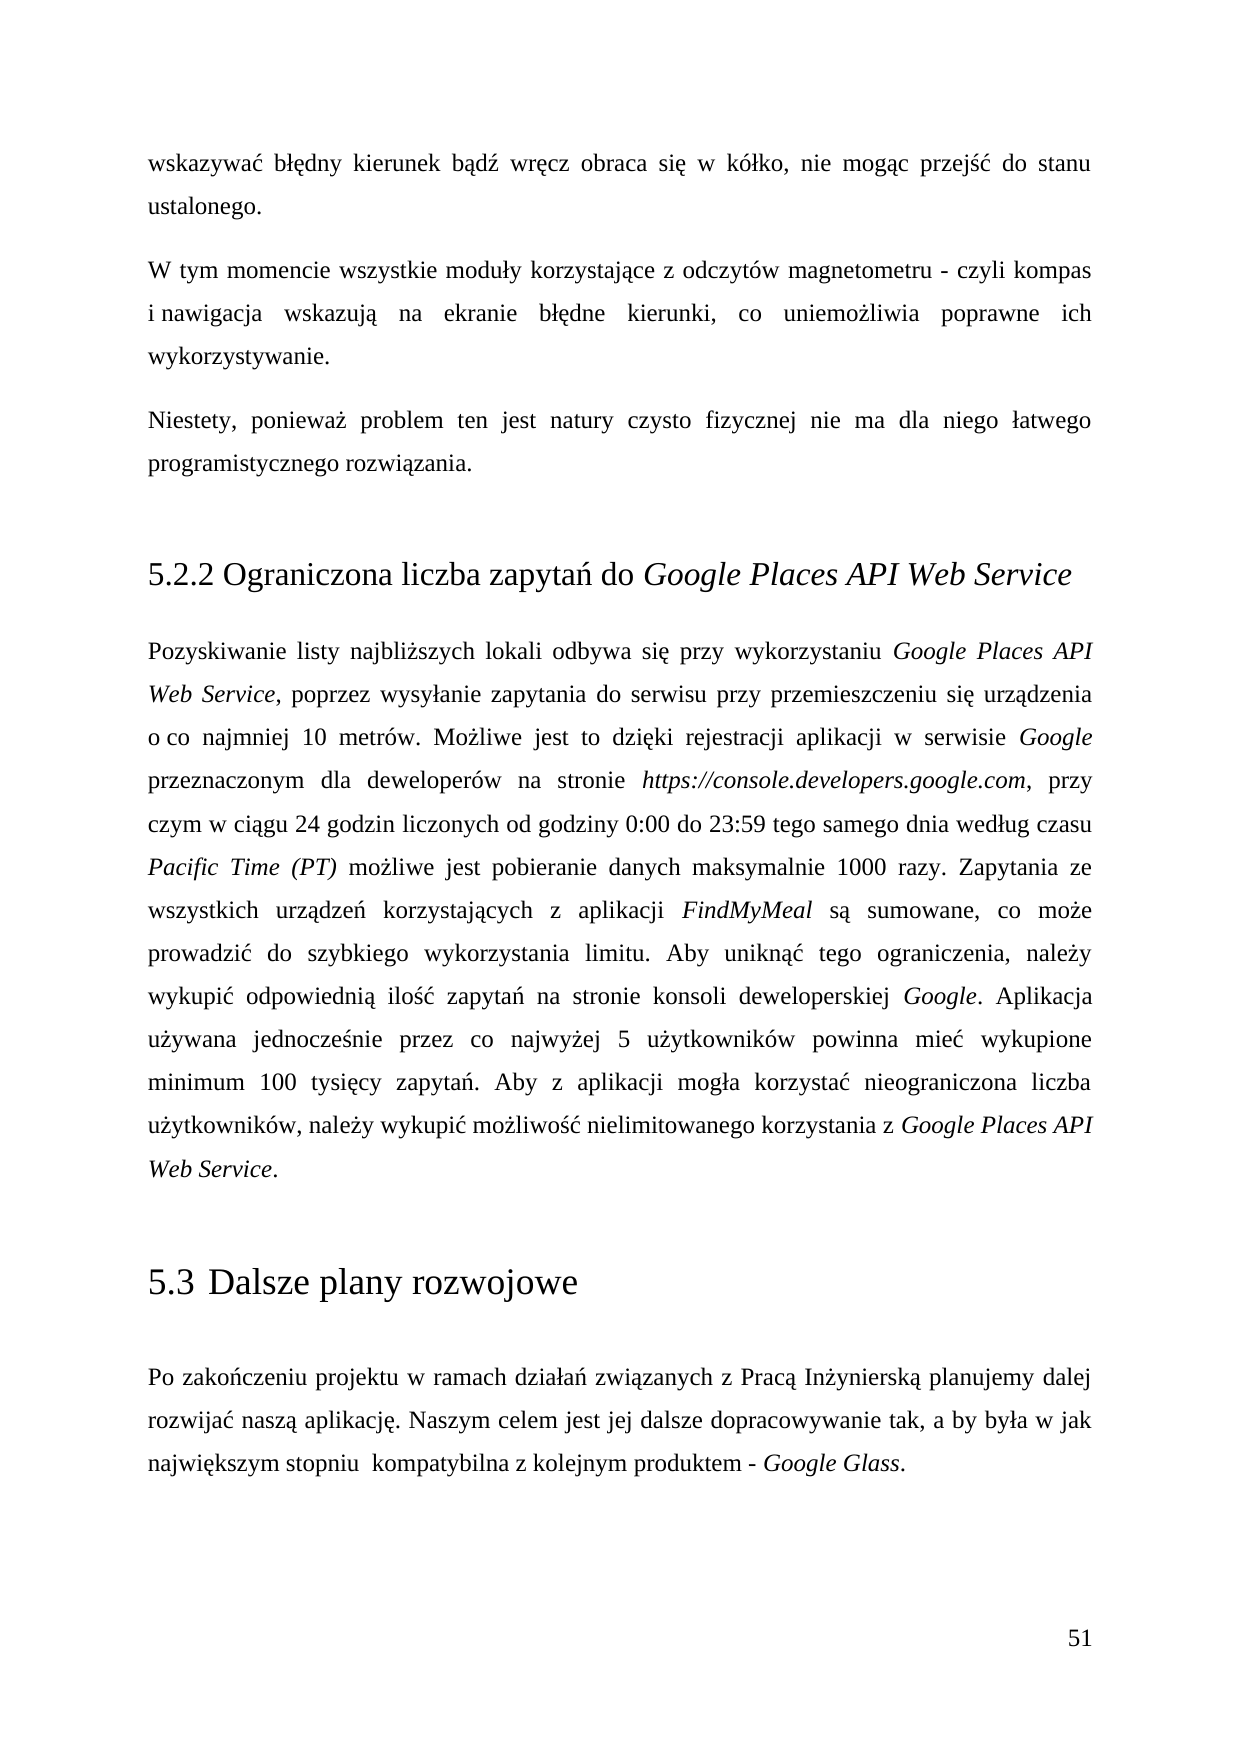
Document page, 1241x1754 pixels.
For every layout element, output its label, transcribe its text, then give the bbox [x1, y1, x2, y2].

text Pozyskiwanie listy najbliższych lokali odbywa się przy wykorzystaniu Google Places API Web Service, poprzez wysyłanie zapytania do serwisu przy przemieszczeniu się urządzenia o co najmniej 10 metrów. Możliwe jest to dzięki rejestracji aplikacji w serwisie Google przeznaczonym dla deweloperów na stronie https://console.developers.google.com, przy czym w ciągu 24 godzin liczonych od godziny 0:00 do 23:59 tego samego dnia według czasu Pacific Time (PT) możliwe jest pobieranie danych maksymalnie 1000 razy. Zapytania ze wszystkich urządzeń korzystających z aplikacji FindMyMeal są sumowane, co może prowadzić do szybkiego wykorzystania limitu. Aby uniknąć tego ograniczenia, należy wykupić odpowiednią ilość zapytań na stronie konsoli deweloperskiej Google. Aplikacja używana jednocześnie przez co najwyżej 5 użytkowników powinna mieć wykupione minimum 100 tysięcy zapytań. Aby z aplikacji mogła korzystać nieograniczona liczba użytkowników, należy wykupić możliwość nielimitowanego korzystania z Google Places API Web Service. [148, 636, 1092, 1182]
subtitle Dalsze plany rozwojowe [148, 1259, 1092, 1302]
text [148, 148, 1092, 219]
text W tym momencie wszystkie moduły korzystające z odczytów magnetometru - czyli kompas i nawigacja wskazują na ekranie błędne kierunki, co uniemożliwia poprawne ich wykorzystywanie. [148, 255, 1092, 370]
subtitle Ograniczona liczba zapytań do Google Places API Web Service [148, 554, 1092, 592]
text Niestety, ponieważ problem ten jest natury czysto fizycznej nie ma dla niego łatwego programistycznego rozwiązania. [148, 405, 1092, 477]
text Po zakończeniu projektu w ramach działań związanych z Pracą Inżynierską planujemy dalej rozwijać naszą aplikację. Naszym celem jest jej dalsze dopracowywanie tak, a by była w jak największym stopniu kompatybilna z kolejnym produktem - Google Glass. [148, 1362, 1092, 1477]
